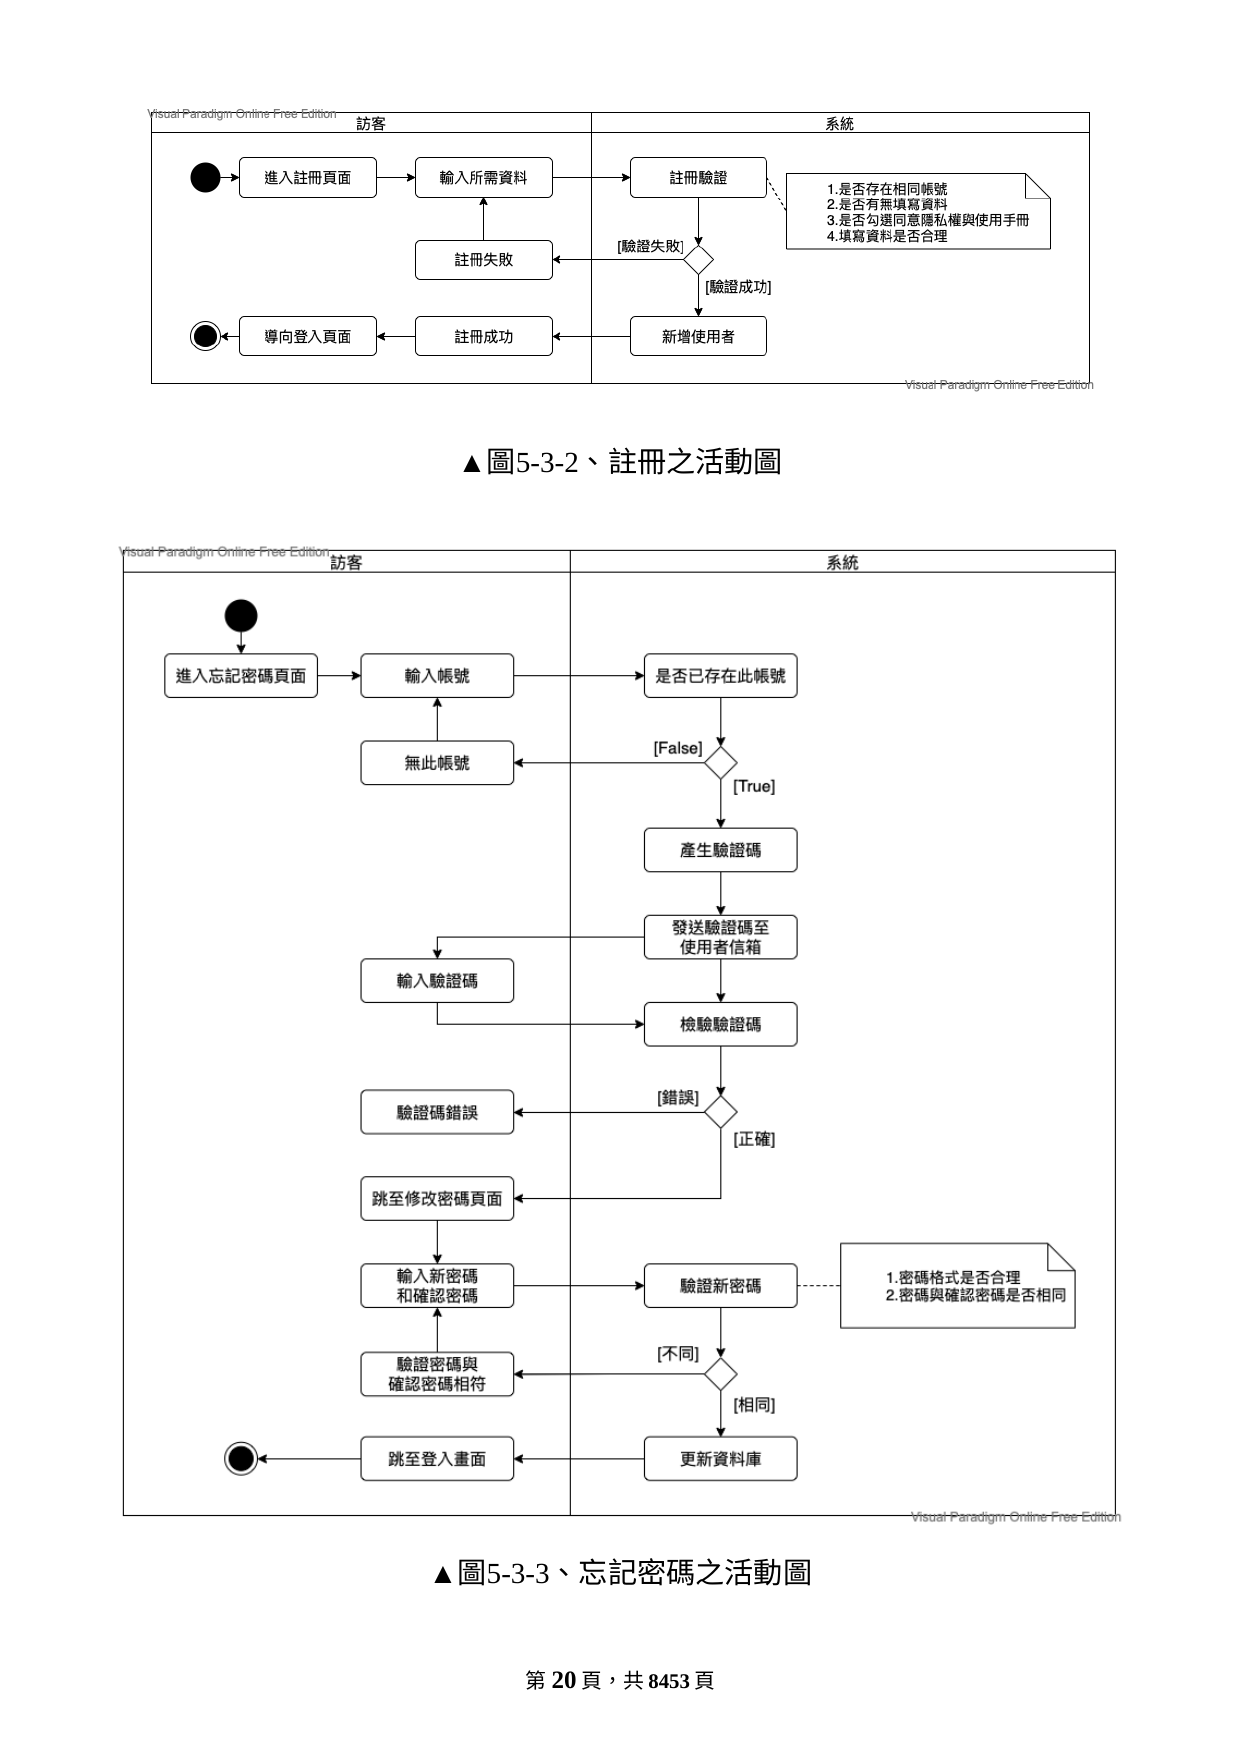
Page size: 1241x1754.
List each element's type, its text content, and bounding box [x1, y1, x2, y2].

picture [112, 539, 1128, 1527]
picture [141, 102, 1099, 393]
